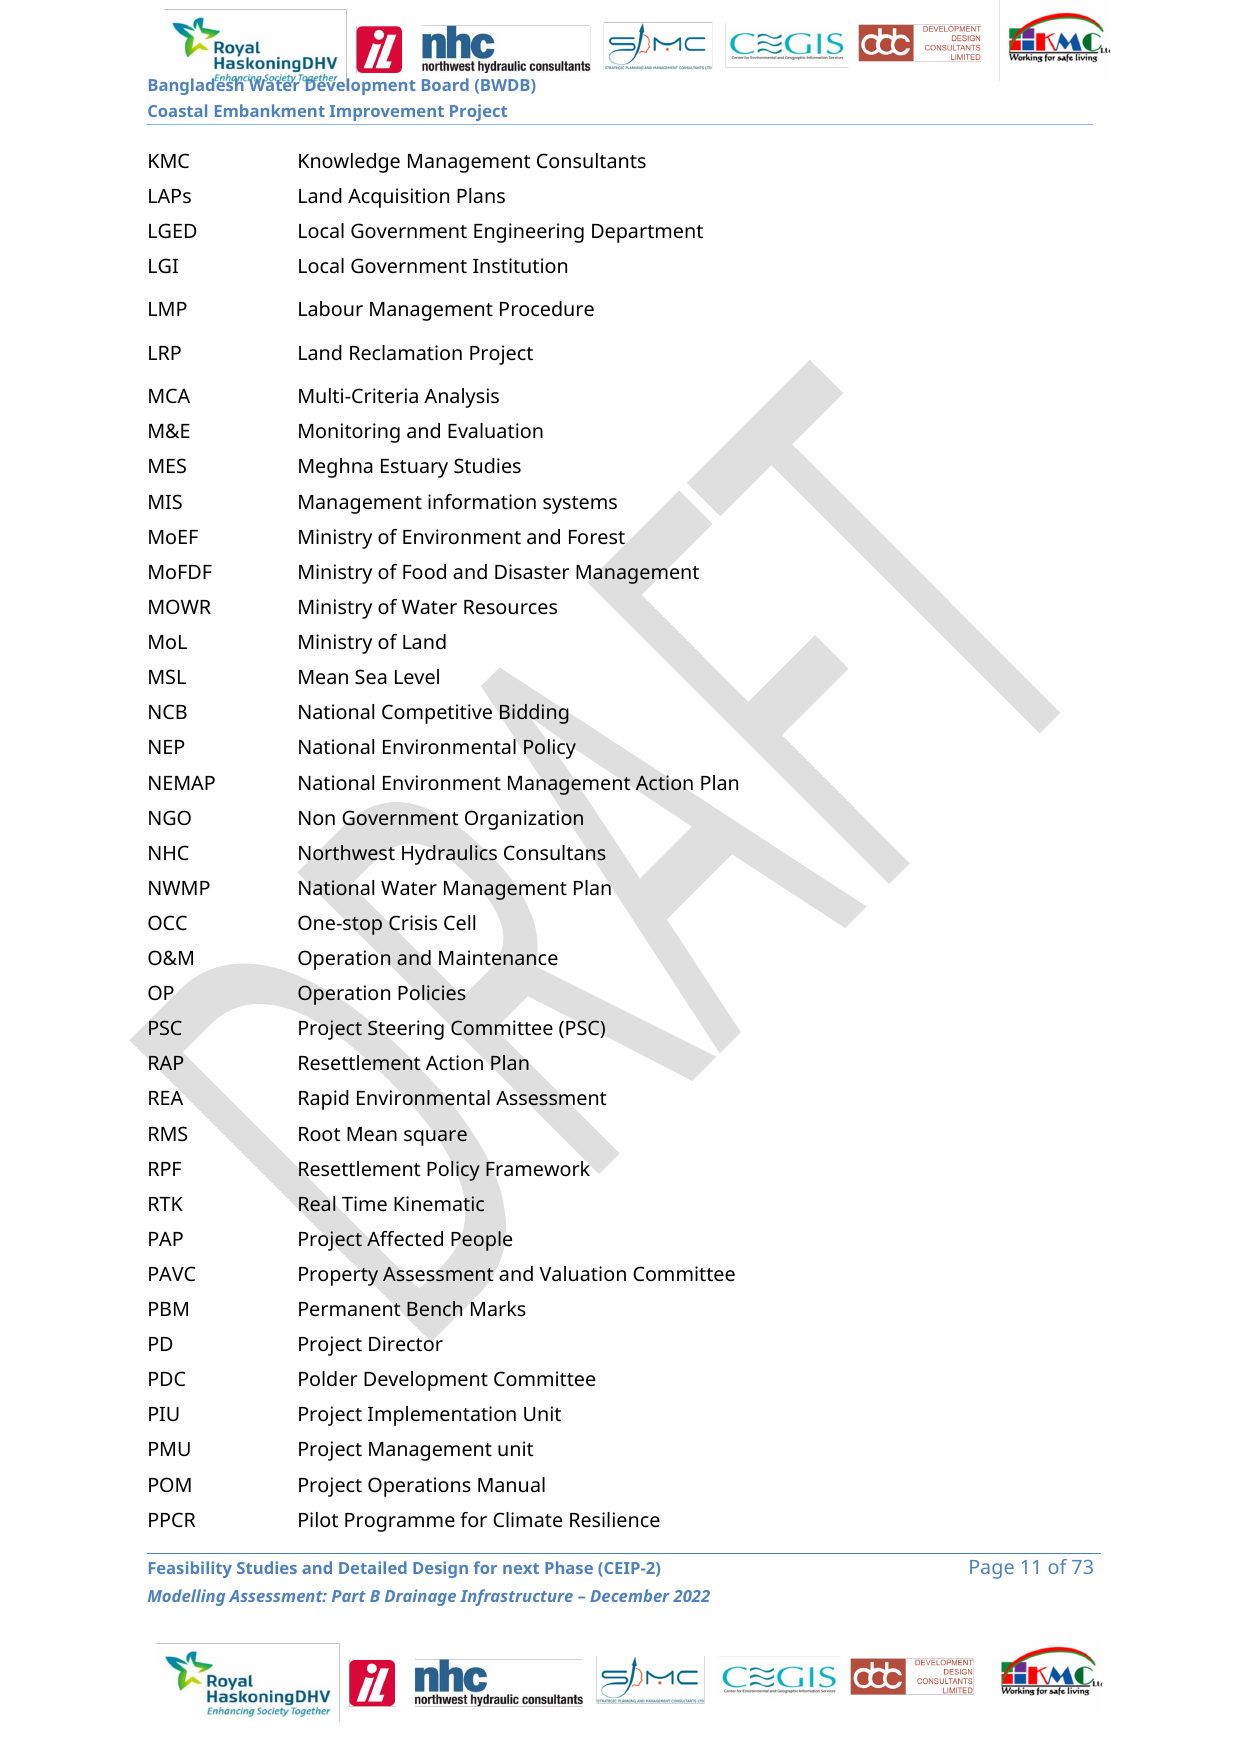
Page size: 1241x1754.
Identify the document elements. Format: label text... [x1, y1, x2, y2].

picture [163, 0, 1111, 89]
text PIU Project Implementation Unit [147, 1401, 1093, 1428]
text RMS Root Mean square [147, 1120, 1093, 1147]
text PD Project Director [147, 1330, 1093, 1357]
picture [156, 1633, 1103, 1722]
text KMC Knowledge Management Consultants [147, 147, 1093, 174]
text POM Project Operations Manual [147, 1471, 1093, 1498]
text MES Meghna Estuary Studies [147, 453, 1093, 480]
picture [511, 81, 516, 89]
text NEP National Environmental Policy [147, 734, 1093, 761]
text NEMAP National Environment Management Action Plan [147, 769, 1093, 796]
text PAP Project Affected People [147, 1225, 1093, 1252]
text OCC One-stop Crisis Cell [147, 909, 1093, 936]
text M&E Monitoring and Evaluation [147, 418, 1093, 445]
text LRP Land Reclamation Project [147, 339, 1093, 366]
text RAP Resettlement Action Plan [147, 1049, 1093, 1077]
text MoEF Ministry of Environment and Forest [147, 523, 1093, 550]
text PMU Project Management unit [147, 1436, 1093, 1463]
text MSL Mean Sea Level [147, 663, 1093, 690]
text PPCR Pilot Programme for Climate Resilience [147, 1506, 1093, 1533]
text OP Operation Policies [147, 979, 1093, 1006]
text PDC Polder Development Committee [147, 1366, 1093, 1392]
text LMP Labour Management Procedure [147, 296, 1093, 323]
text PBM Permanent Bench Marks [147, 1295, 1093, 1322]
text REA Rapid Environmental Assessment [147, 1085, 1093, 1112]
text MCA Multi-Criteria Analysis [147, 383, 1093, 409]
text MoFDF Ministry of Food and Disaster Management [147, 558, 1093, 585]
picture [308, 81, 313, 89]
text LGED Local Government Engineering Department [147, 217, 1093, 244]
text MOWR Ministry of Water Resources [147, 593, 1093, 620]
text PSC Project Steering Committee (PSC) [147, 1014, 1093, 1041]
text NHC Northwest Hydraulics Consultans [147, 839, 1093, 866]
text RPF Resettlement Policy Framework [147, 1155, 1093, 1182]
text NGO Non Government Organization [147, 804, 1093, 831]
text RTK Real Time Kinematic [147, 1190, 1093, 1217]
text LAPs Land Acquisition Plans [147, 182, 1093, 209]
text NWMP National Water Management Plan [147, 874, 1093, 901]
text O&M Operation and Maintenance [147, 944, 1093, 971]
text LGI Local Government Institution [147, 252, 1093, 279]
text PAVC Property Assessment and Valuation Committee [147, 1260, 1093, 1287]
text MoL Ministry of Land [147, 628, 1093, 655]
text NCB National Competitive Bidding [147, 698, 1093, 726]
text MIS Management information systems [147, 488, 1093, 515]
